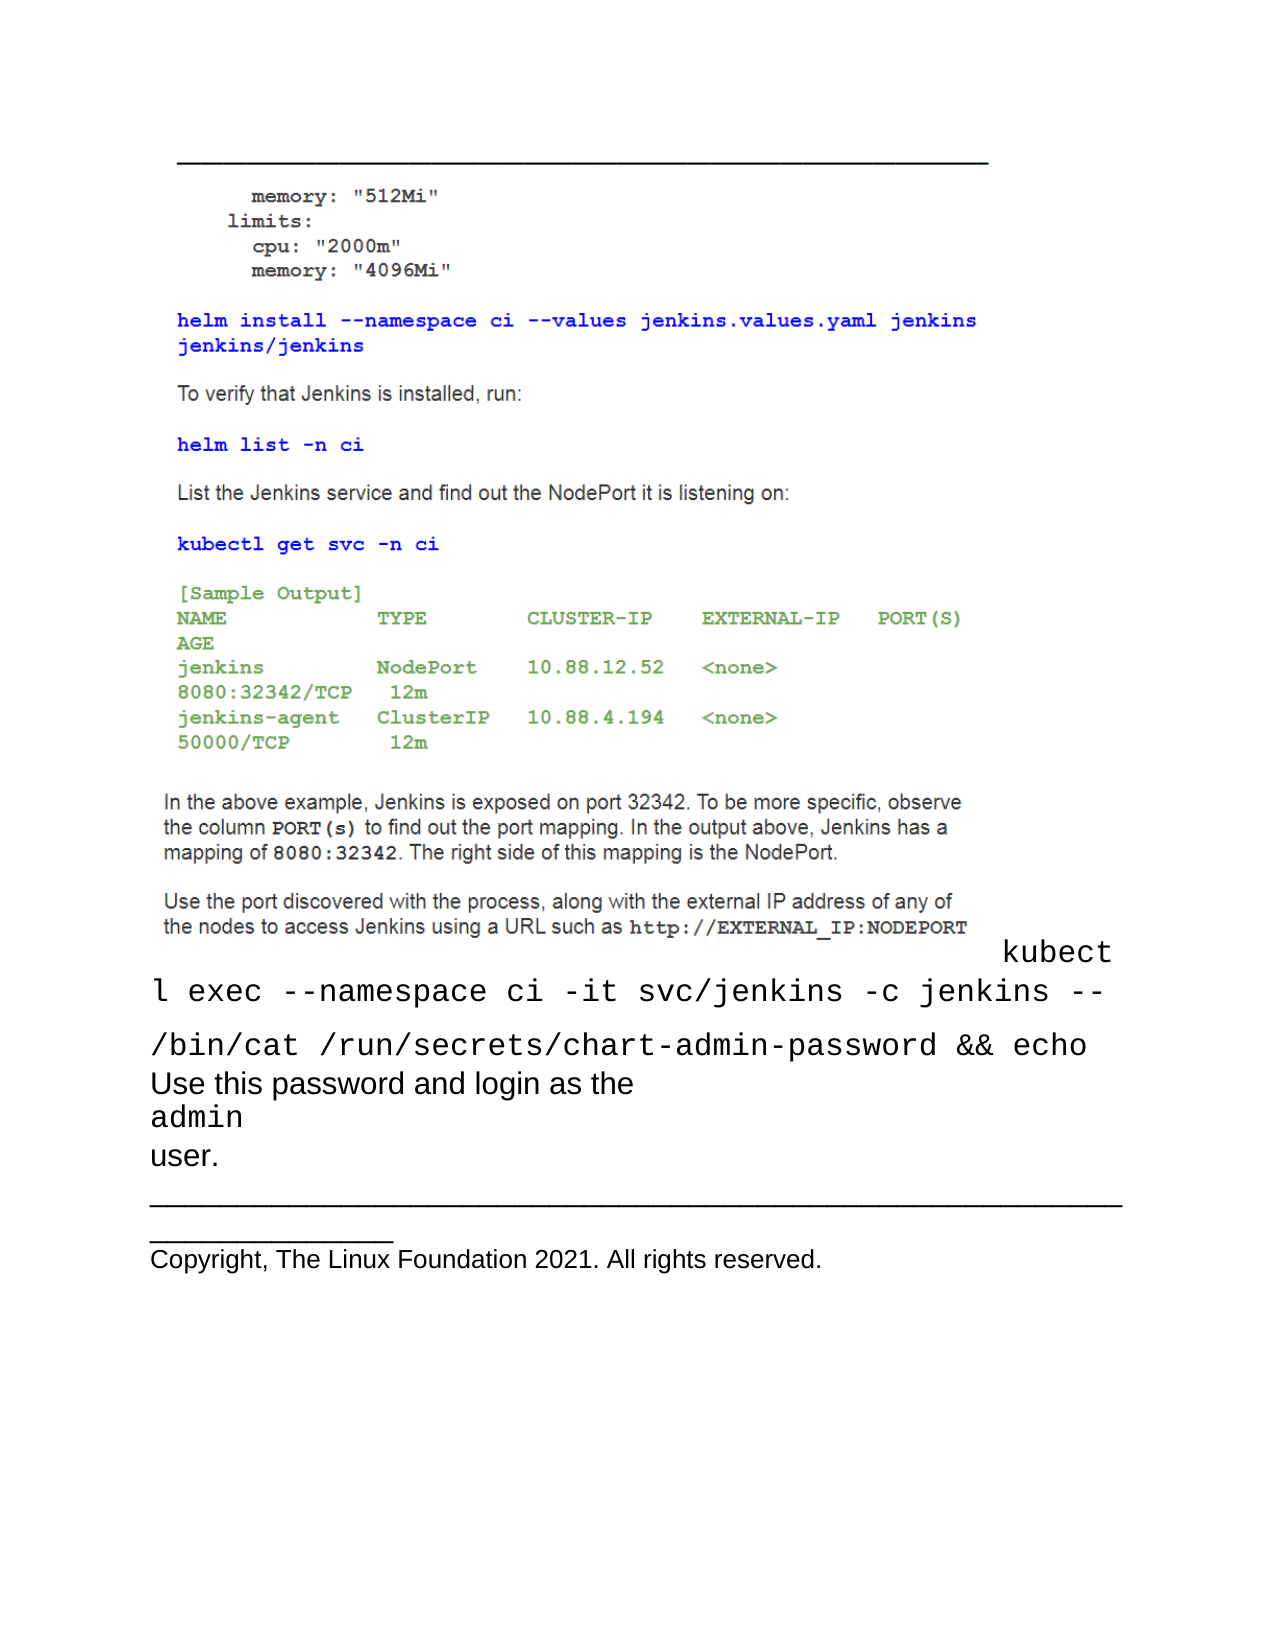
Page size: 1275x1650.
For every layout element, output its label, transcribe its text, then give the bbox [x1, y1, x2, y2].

text user. [150, 1137, 1125, 1172]
picture [150, 150, 995, 777]
text Copyright, The Linux Foundation 2021. All rights reserved. [150, 1244, 1125, 1274]
text admin [150, 1101, 1125, 1137]
text ______________________________________________________________________ [150, 1172, 1125, 1244]
picture [150, 778, 1002, 963]
text /bin/cat /run/secrets/chart-admin-password && echo [150, 1030, 1125, 1065]
text Use this password and login as the [150, 1065, 1125, 1101]
